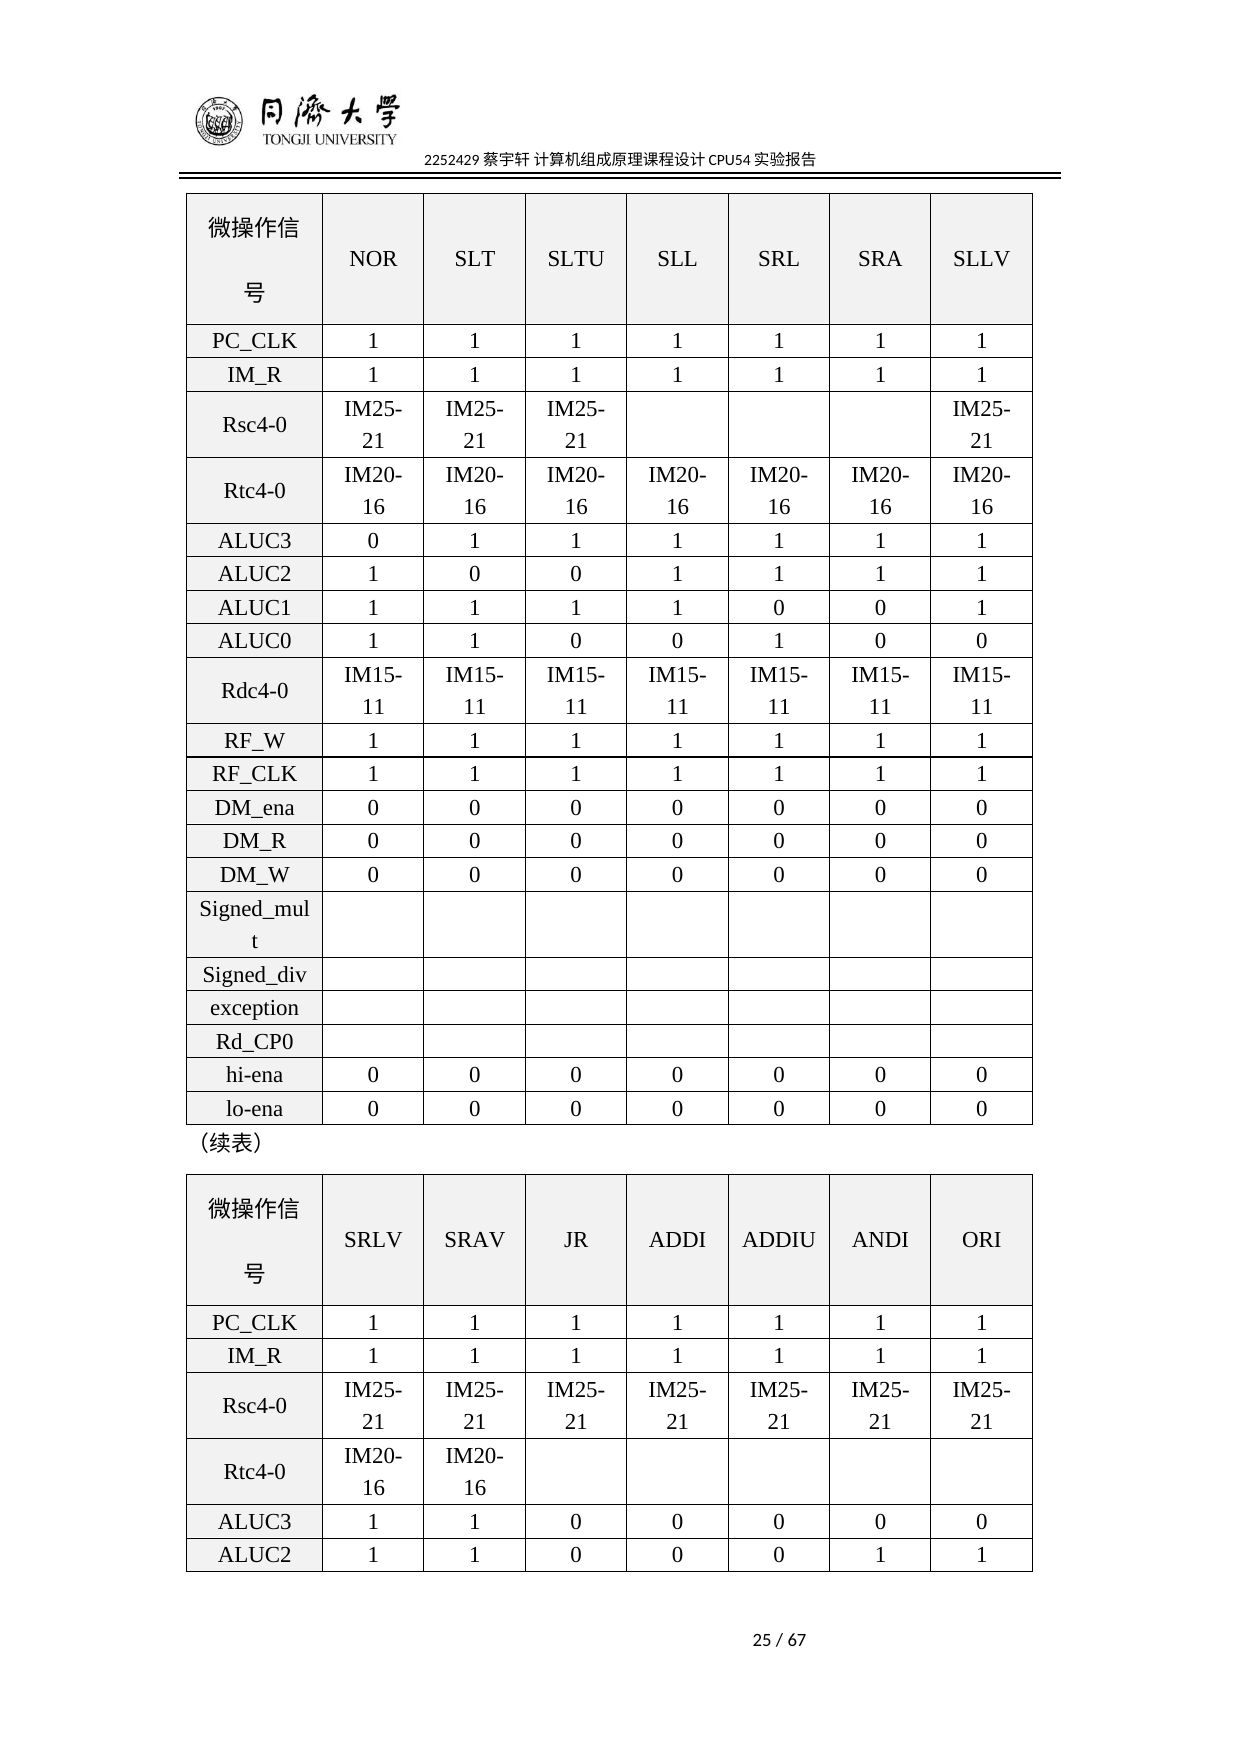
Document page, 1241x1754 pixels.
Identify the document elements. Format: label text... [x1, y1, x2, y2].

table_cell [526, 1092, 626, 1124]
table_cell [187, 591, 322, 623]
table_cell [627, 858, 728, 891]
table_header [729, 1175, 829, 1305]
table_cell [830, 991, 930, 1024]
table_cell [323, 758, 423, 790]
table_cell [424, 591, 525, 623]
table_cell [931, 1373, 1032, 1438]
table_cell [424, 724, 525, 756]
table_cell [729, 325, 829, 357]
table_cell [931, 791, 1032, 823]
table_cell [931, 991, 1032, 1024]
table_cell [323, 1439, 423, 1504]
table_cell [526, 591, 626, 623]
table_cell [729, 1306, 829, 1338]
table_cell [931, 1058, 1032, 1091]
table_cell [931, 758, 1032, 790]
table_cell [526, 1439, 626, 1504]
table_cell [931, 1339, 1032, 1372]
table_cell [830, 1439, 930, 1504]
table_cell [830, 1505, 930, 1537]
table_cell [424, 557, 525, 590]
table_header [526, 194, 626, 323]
picture [187, 90, 409, 148]
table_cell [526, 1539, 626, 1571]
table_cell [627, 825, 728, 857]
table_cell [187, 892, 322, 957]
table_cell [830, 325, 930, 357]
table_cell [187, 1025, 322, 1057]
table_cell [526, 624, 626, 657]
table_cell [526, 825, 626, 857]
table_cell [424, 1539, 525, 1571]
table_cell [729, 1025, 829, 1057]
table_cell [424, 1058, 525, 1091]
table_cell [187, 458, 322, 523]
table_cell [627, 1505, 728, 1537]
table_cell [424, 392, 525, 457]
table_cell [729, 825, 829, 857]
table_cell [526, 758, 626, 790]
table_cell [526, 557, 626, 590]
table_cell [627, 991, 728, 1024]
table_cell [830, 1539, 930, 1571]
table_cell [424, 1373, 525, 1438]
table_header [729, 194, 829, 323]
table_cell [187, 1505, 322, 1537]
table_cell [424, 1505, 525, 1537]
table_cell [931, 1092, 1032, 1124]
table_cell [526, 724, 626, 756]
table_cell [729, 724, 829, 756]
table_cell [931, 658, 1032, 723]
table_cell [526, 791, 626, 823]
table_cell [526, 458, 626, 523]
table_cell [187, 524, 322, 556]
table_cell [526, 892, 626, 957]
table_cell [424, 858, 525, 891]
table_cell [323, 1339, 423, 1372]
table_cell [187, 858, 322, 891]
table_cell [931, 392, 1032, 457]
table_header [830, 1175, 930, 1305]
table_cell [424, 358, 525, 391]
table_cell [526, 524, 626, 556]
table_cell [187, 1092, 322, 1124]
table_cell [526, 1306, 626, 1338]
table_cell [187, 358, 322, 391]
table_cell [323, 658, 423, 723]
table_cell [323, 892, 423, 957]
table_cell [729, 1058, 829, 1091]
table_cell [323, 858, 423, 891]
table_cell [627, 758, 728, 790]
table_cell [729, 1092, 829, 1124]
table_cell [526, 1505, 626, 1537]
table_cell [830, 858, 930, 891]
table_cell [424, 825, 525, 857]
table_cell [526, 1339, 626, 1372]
list （续表） [187, 1125, 1053, 1158]
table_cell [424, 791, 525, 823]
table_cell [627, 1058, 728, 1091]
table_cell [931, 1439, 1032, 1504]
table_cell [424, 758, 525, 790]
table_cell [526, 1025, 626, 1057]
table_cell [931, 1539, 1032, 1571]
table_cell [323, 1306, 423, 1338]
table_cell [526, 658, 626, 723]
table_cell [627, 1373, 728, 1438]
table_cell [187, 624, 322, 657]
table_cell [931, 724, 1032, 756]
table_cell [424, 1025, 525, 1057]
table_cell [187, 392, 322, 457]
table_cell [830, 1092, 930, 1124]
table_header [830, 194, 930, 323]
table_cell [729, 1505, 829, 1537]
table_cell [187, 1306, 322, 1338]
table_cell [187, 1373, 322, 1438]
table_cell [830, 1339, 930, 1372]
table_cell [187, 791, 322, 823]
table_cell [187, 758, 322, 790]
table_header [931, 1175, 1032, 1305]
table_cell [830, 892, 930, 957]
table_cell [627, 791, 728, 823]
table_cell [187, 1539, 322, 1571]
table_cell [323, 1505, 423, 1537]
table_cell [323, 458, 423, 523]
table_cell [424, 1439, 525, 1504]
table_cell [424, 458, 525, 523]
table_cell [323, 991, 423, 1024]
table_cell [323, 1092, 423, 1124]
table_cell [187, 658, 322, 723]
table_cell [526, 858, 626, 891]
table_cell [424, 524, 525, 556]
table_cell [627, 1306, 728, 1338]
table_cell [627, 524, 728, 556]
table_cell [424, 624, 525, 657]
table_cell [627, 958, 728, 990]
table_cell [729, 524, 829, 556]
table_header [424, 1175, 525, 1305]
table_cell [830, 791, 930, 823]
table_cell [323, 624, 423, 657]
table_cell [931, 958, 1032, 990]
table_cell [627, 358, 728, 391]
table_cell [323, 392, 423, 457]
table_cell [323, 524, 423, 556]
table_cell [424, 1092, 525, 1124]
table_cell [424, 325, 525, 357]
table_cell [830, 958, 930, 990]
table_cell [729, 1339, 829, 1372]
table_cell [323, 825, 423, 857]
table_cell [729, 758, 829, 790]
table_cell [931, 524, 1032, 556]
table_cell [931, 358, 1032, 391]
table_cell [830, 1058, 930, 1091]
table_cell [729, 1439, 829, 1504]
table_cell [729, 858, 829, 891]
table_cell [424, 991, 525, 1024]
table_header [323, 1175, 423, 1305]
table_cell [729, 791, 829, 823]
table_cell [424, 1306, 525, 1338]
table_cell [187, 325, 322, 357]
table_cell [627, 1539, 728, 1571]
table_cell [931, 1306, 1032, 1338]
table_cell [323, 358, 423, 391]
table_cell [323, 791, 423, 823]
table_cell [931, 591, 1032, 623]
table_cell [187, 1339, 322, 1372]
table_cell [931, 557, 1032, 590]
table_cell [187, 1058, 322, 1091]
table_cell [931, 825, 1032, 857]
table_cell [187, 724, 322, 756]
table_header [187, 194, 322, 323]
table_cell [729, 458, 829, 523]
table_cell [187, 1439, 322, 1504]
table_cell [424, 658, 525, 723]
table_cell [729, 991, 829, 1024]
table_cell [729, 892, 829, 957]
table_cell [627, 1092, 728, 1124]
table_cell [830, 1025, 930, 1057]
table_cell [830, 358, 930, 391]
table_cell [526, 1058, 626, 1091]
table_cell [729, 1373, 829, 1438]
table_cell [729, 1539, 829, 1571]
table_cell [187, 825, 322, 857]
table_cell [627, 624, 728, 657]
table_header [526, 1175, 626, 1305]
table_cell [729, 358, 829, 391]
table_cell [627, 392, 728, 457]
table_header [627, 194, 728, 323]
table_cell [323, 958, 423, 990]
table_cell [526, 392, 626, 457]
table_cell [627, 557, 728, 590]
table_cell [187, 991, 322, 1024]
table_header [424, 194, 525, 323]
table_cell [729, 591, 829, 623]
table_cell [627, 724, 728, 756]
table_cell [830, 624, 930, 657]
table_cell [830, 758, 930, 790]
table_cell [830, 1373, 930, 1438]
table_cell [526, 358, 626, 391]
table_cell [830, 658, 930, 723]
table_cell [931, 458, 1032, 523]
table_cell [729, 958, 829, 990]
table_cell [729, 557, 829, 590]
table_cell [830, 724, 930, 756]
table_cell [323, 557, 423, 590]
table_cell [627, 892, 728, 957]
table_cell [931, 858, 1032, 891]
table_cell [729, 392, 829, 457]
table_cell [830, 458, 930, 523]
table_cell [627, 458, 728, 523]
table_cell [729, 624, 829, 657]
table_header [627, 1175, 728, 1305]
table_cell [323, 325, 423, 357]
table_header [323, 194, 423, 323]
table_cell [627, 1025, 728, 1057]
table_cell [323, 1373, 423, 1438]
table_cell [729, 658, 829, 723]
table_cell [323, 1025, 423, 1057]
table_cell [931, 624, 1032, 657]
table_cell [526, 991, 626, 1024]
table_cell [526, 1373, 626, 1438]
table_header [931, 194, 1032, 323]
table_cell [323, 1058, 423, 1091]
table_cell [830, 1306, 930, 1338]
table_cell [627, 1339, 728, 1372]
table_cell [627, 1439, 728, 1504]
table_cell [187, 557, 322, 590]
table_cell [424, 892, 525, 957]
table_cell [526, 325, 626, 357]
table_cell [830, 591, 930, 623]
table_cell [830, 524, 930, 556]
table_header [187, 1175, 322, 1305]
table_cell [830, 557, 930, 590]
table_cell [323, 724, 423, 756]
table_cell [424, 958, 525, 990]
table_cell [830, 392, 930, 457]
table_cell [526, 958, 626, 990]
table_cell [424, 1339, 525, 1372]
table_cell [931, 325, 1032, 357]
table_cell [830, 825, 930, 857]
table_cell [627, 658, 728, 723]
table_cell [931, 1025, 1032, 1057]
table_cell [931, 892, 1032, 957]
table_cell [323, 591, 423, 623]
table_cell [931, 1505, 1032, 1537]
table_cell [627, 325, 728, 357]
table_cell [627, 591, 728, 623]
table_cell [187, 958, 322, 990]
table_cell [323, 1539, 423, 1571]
